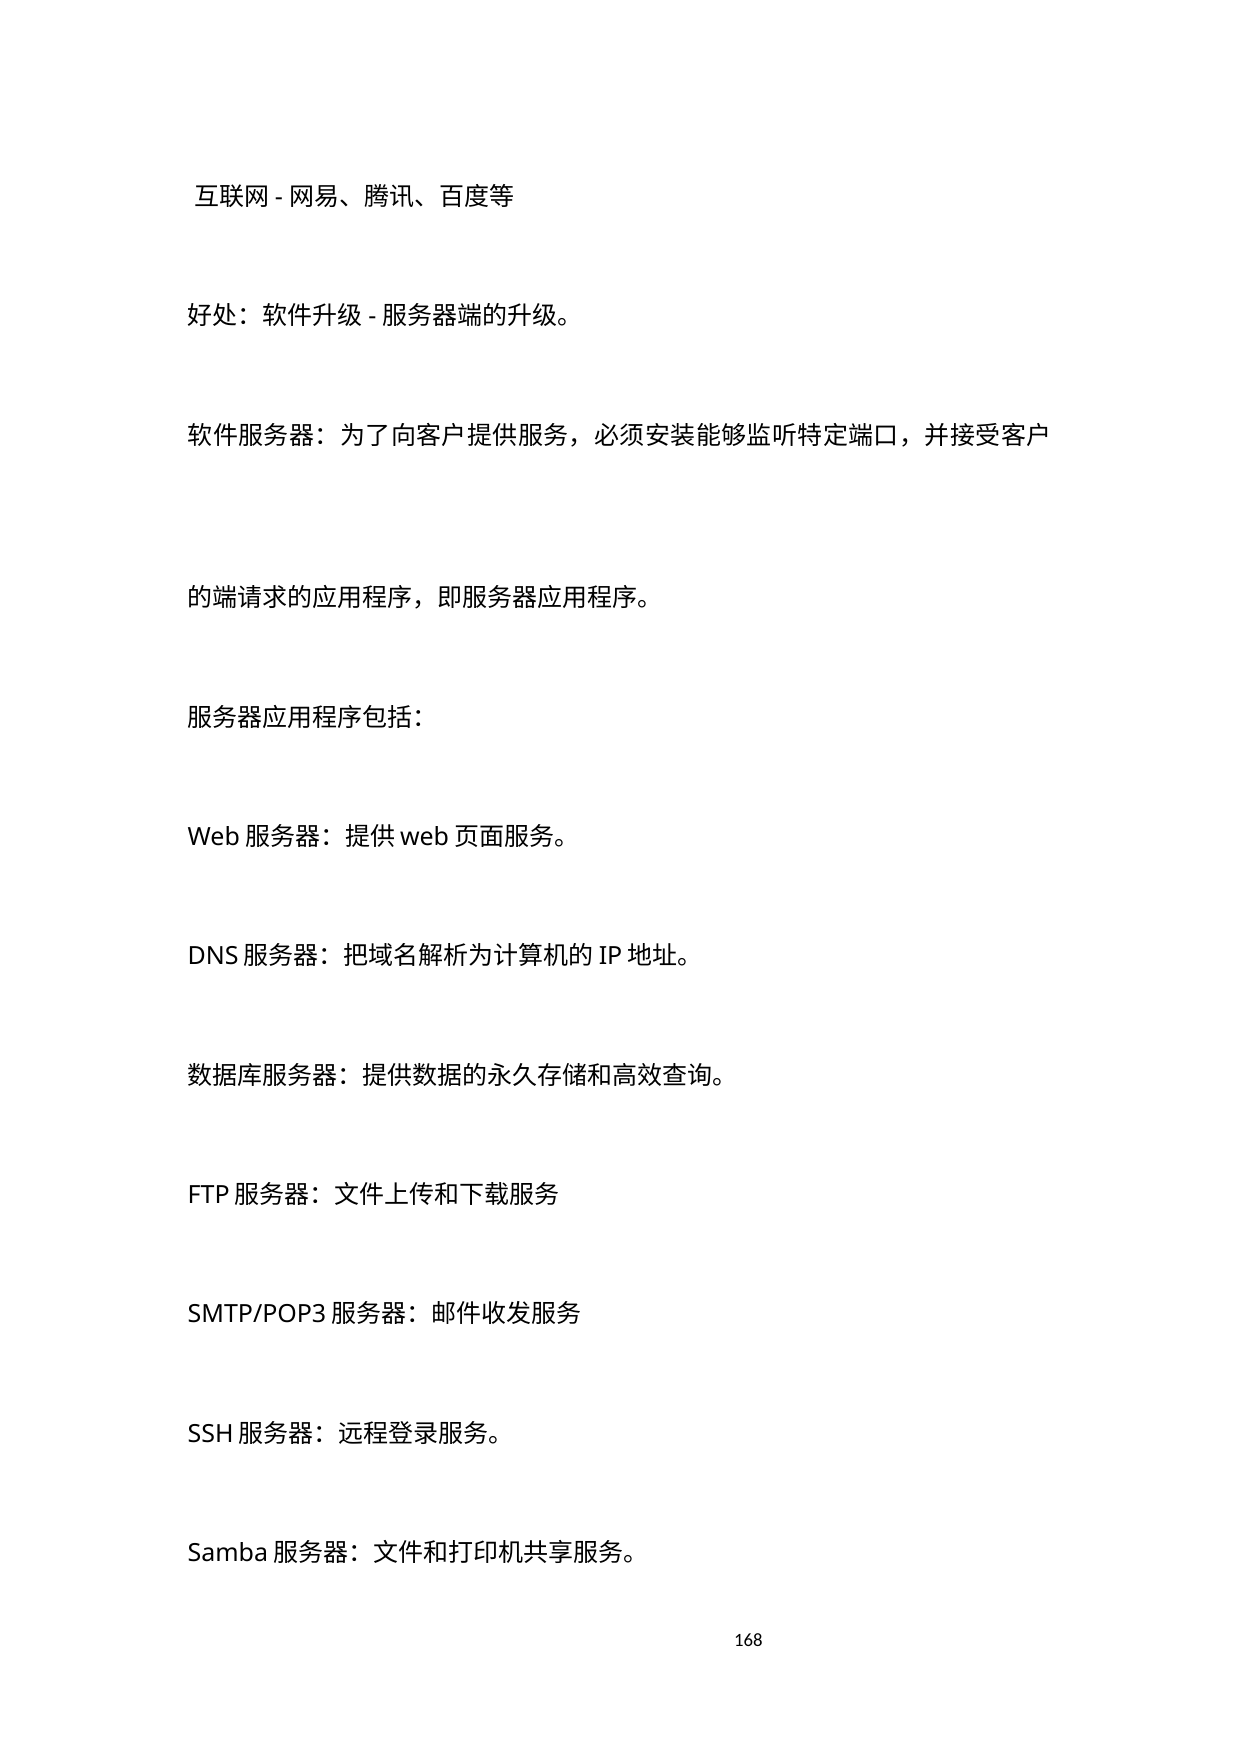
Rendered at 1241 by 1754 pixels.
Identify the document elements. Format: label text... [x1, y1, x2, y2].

text DNS服务器：把域名解析为计算机的IP地址。 [187, 921, 1053, 986]
text 互联网 - 网易、腾讯、百度等 [187, 162, 1053, 227]
text 服务器应用程序包括： [187, 683, 1053, 748]
text 软件服务器：为了向客户提供服务，必须安装能够监听特定端口，并接受客户的端请求的应用程序，即服务器应用程序。 [187, 401, 1053, 628]
text SSH服务器：远程登录服务。 [187, 1399, 1053, 1464]
text 数据库服务器：提供数据的永久存储和高效查询。 [187, 1041, 1053, 1106]
text FTP服务器：文件上传和下载服务 [187, 1160, 1053, 1225]
text Samba服务器：文件和打印机共享服务。 [187, 1518, 1053, 1583]
text Web服务器：提供web页面服务。 [187, 802, 1053, 867]
text SMTP/POP3服务器：邮件收发服务 [187, 1279, 1053, 1344]
text 好处：软件升级 - 服务器端的升级。 [187, 281, 1053, 346]
